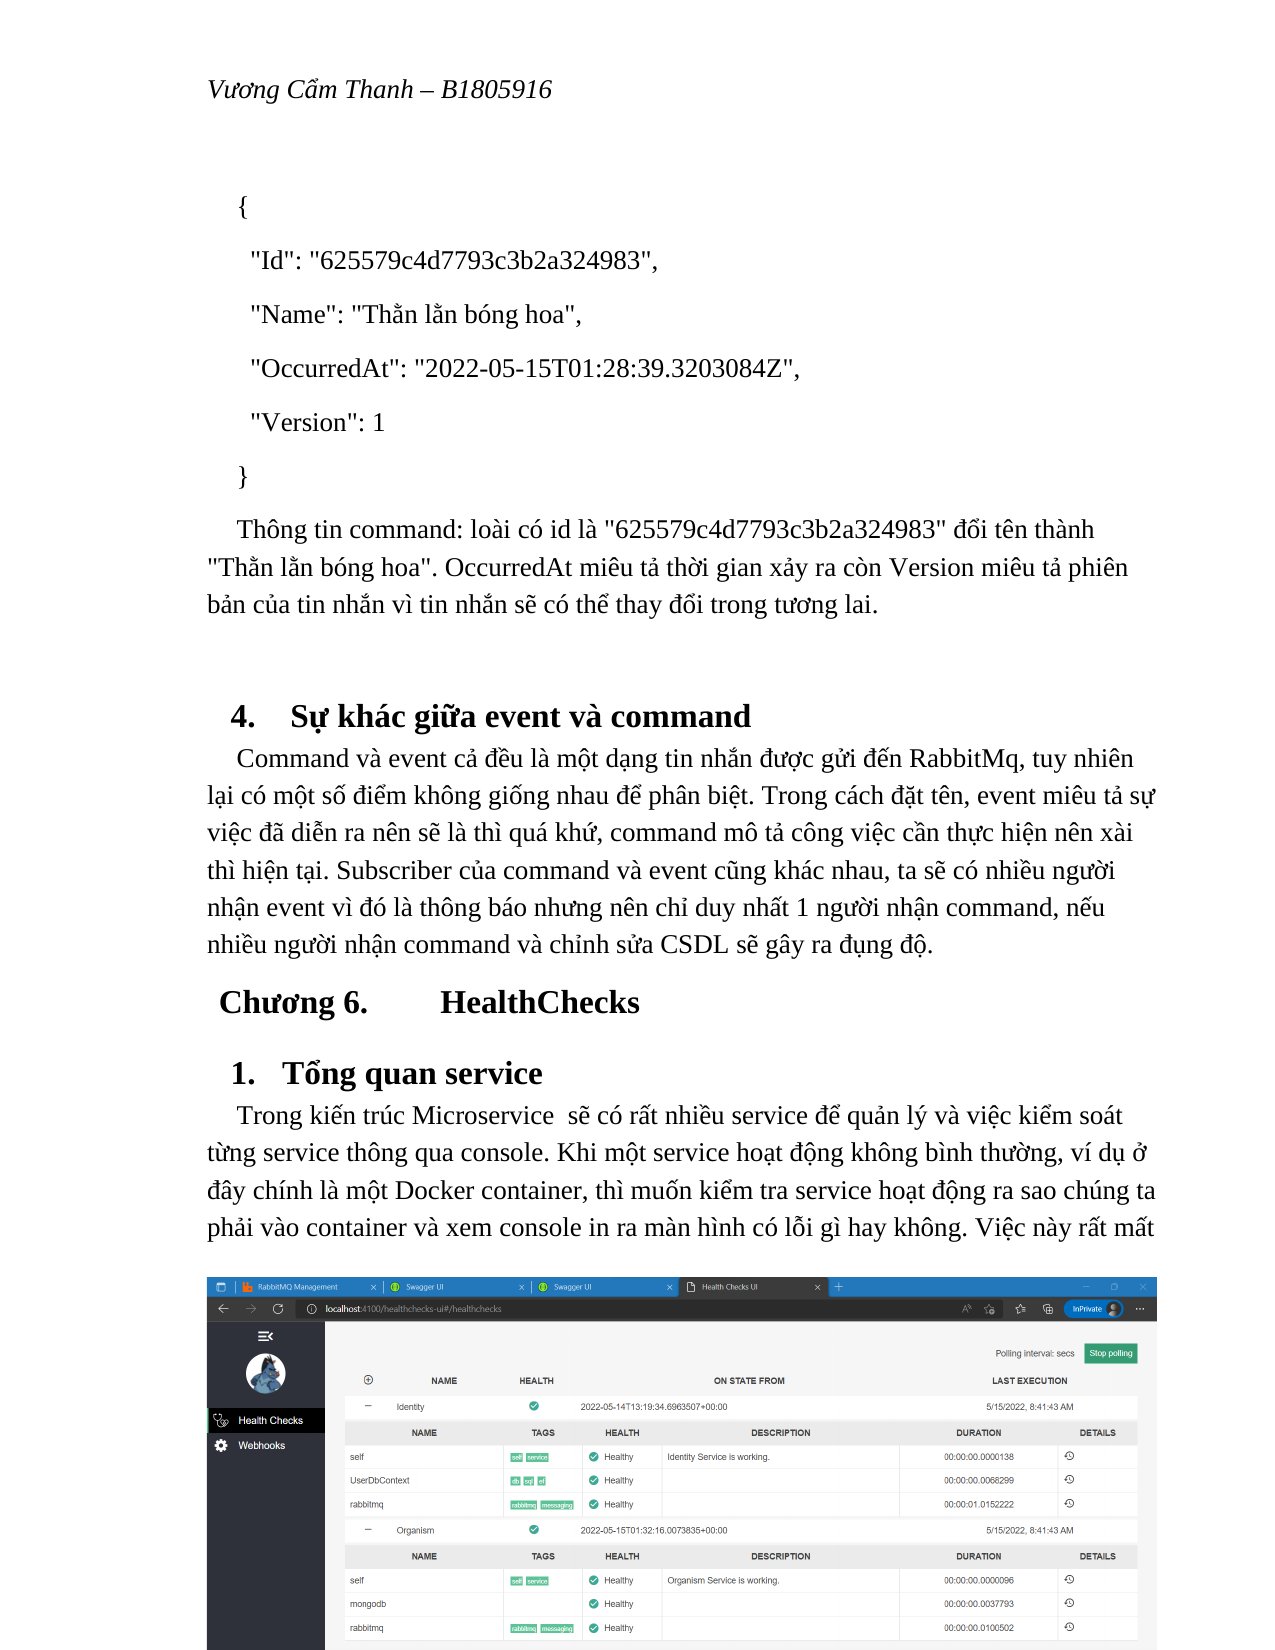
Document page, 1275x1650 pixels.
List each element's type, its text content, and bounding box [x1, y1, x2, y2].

text Thông tin command: loài có id là "625579c4d7793c3b2a324983" đổi tên thành "Thằn lằn bóng hoa". OccurredAt miêu tả thời gian xảy ra còn Version miêu tả phiên bản của tin nhắn vì tin nhắn sẽ có thể thay đổi trong tương lai. [207, 513, 1157, 619]
text Command và event cả đều là một dạng tin nhắn được gửi đến RabbitMq, tuy nhiên lại có một số điểm không giống nhau để phân biệt. Trong cách đặt tên, event miêu tả sự việc đã diễn ra nên sẽ là thì quá khứ, command mô tả công việc cần thực hiện nên xài thì hiện tại. Subscriber của command và event cũng khác nhau, ta sẽ có nhiều người nhận event vì đó là thông báo nhưng nên chỉ duy nhất 1 người nhận command, nếu nhiều người nhận command và chỉnh sửa CSDL sẽ gây ra đụng độ. [207, 742, 1157, 959]
text } [207, 459, 1157, 491]
text "Name": "Thằn lằn bóng hoa", [207, 298, 1157, 329]
text "OccurredAt": "2022-05-15T01:28:39.3203084Z", [207, 352, 1157, 383]
subtitle Sự khác giữa event và command [230, 696, 1157, 734]
text "Id": "625579c4d7793c3b2a324983", [207, 244, 1157, 275]
text { [207, 190, 1157, 221]
subtitle HealthChecks [218, 982, 1157, 1021]
text "Version": 1 [207, 406, 1157, 437]
subtitle Tổng quan service [230, 1053, 1157, 1092]
picture [206, 1277, 1157, 1650]
